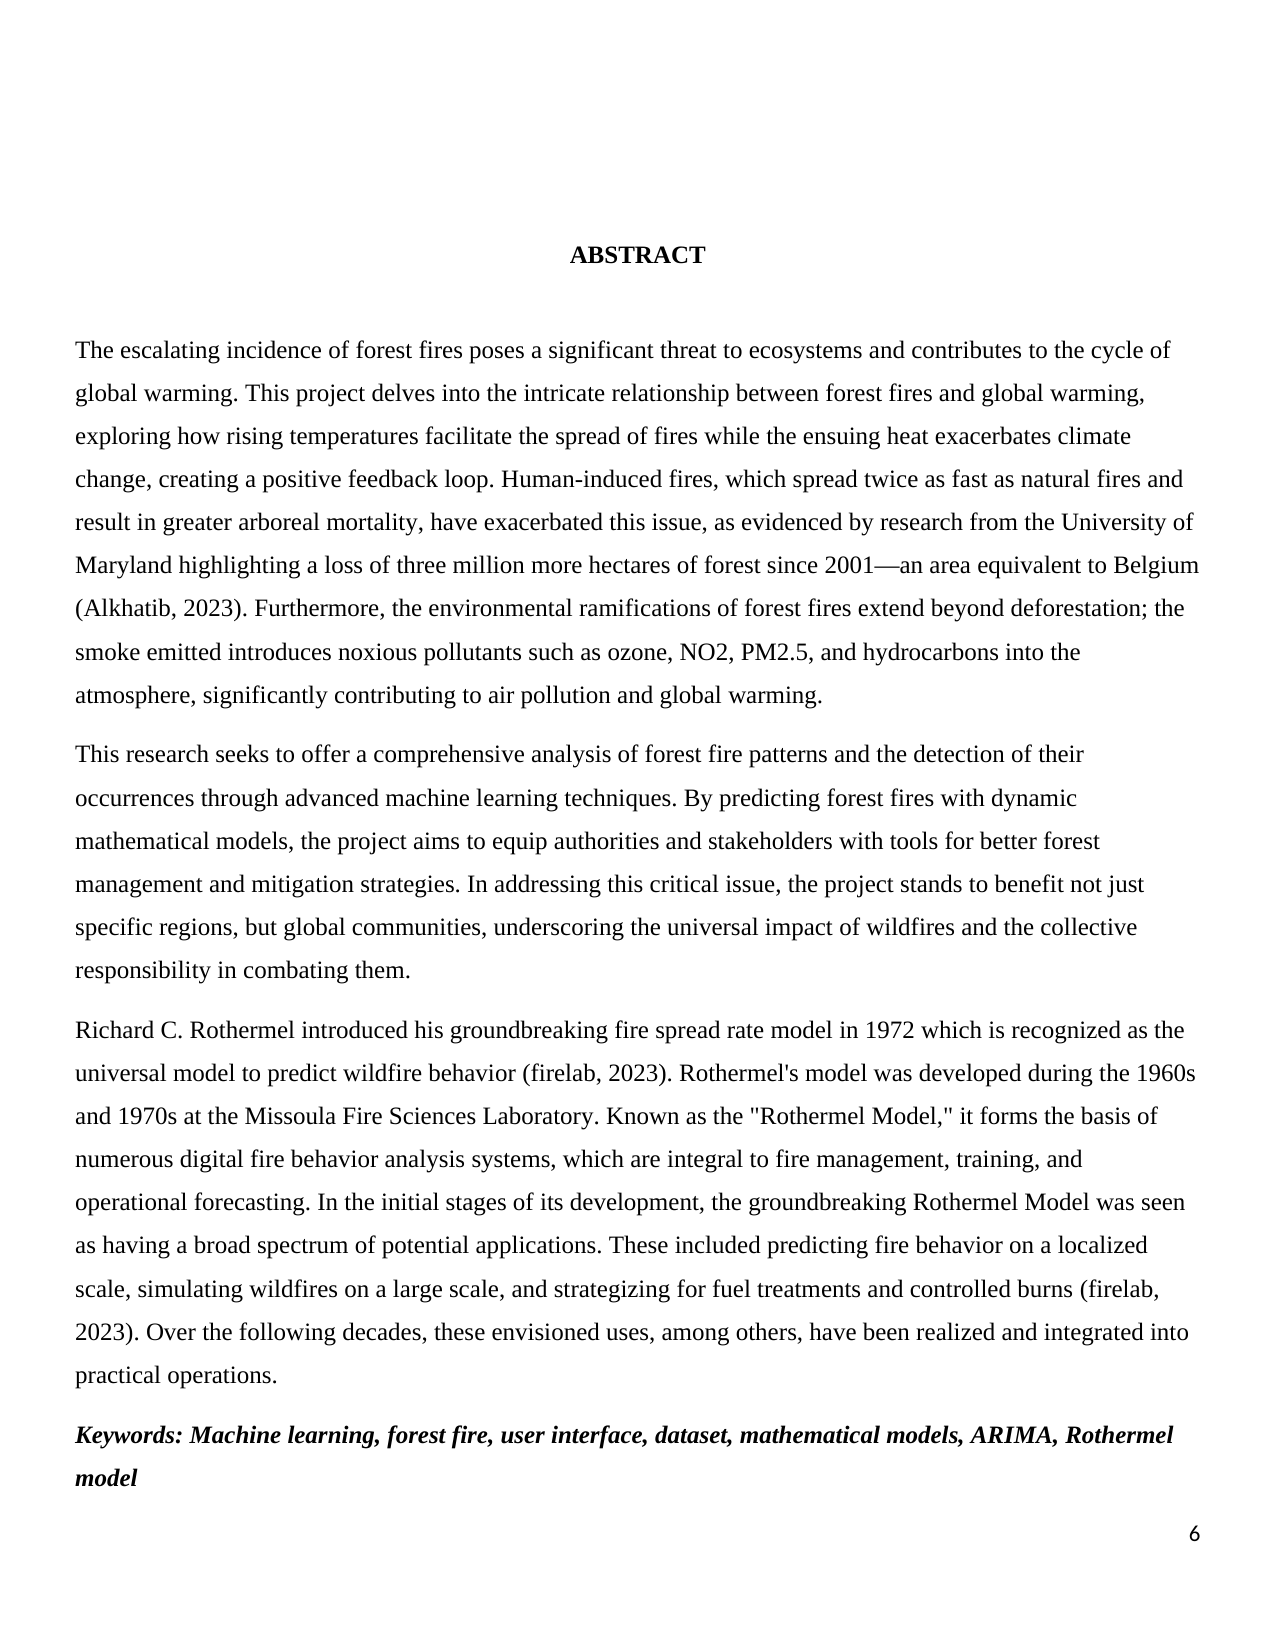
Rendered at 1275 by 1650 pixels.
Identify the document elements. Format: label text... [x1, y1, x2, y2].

text Keywords: Machine learning, forest fire, user interface, dataset, mathematical models, ARIMA, Rothermel model [75, 1420, 1200, 1492]
text ABSTRACT [75, 240, 1200, 269]
text The escalating incidence of forest fires poses a significant threat to ecosystems and contributes to the cycle of global warming. This project delves into the intricate relationship between forest fires and global warming, exploring how rising temperatures facilitate the spread of fires while the ensuing heat exacerbates climate change, creating a positive feedback loop. Human-induced fires, which spread twice as fast as natural fires and result in greater arboreal mortality, have exacerbated this issue, as evidenced by research from the University of Maryland highlighting a loss of three million more hectares of forest since 2001—an area equivalent to Belgium. Furthermore, the environmental ramifications of forest fires extend beyond deforestation; the smoke emitted introduces noxious pollutants such as ozone, NO2, PM2.5, and hydrocarbons into the atmosphere, significantly contributing to air pollution and global warming. [75, 335, 1200, 708]
text This research seeks to offer a comprehensive analysis of forest fire patterns and the detection of their occurrences through advanced machine learning techniques. By predicting forest fires with dynamic mathematical models, the project aims to equip authorities and stakeholders with tools for better forest management and mitigation strategies. In addressing this critical issue, the project stands to benefit not just specific regions, but global communities, underscoring the universal impact of wildfires and the collective responsibility in combating them. [75, 739, 1200, 984]
text Richard C. Rothermel introduced his groundbreaking fire spread rate model in 1972 which is recognized as the universal model to predict wildfire behavior . Rothermel's model was developed during the 1960s and 1970s at the Missoula Fire Sciences Laboratory. Known as the "Rothermel Model," it forms the basis of numerous digital fire behavior analysis systems, which are integral to fire management, training, and operational forecasting. In the initial stages of its development, the groundbreaking Rothermel Model was seen as having a broad spectrum of potential applications. These included predicting fire behavior on a localized scale, simulating wildfires on a large scale, and strategizing for fuel treatments and controlled burns. Over the following decades, these envisioned uses, among others, have been realized and integrated into practical operations. [75, 1015, 1200, 1389]
